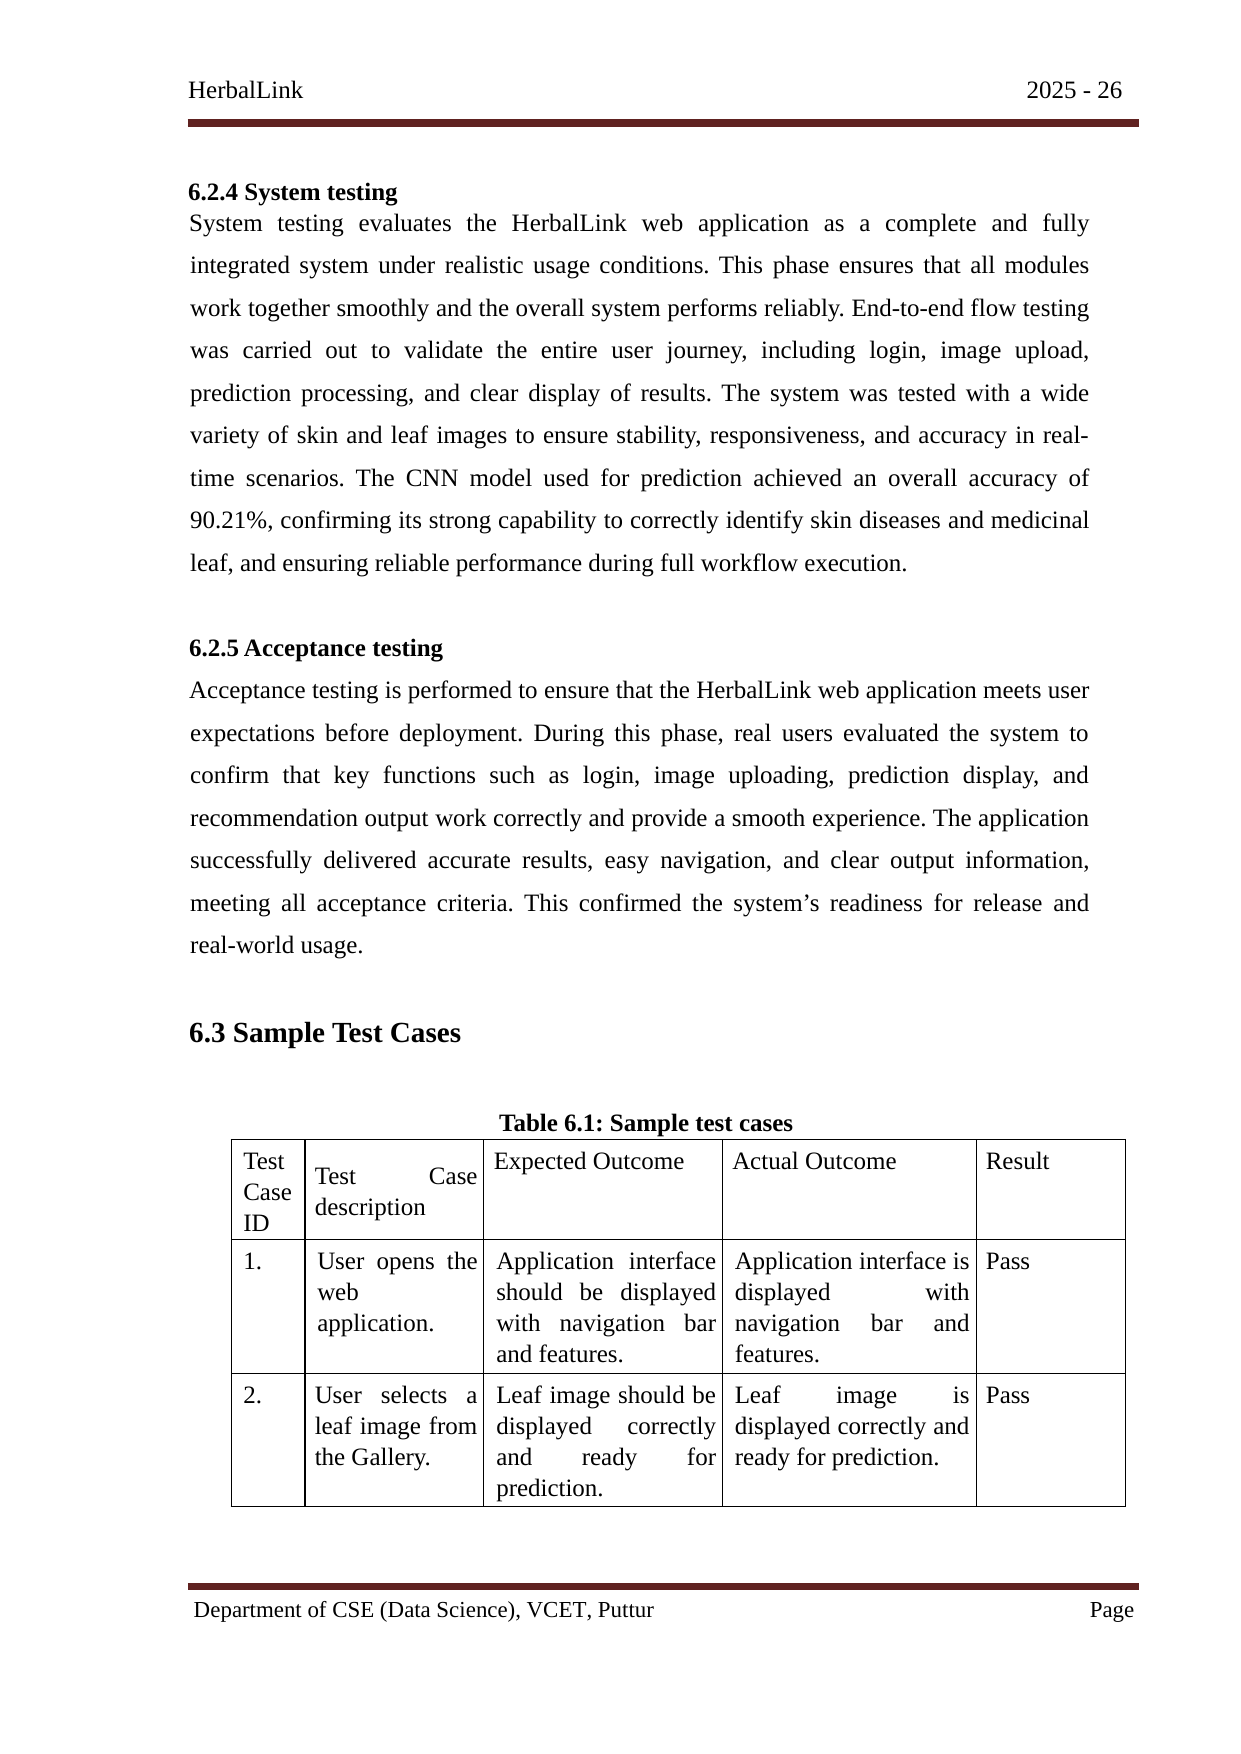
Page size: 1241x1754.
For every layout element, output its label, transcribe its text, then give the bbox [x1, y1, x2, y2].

table_header Actual Outcome [723, 1140, 976, 1239]
table_cell Leaf image is displayed correctly and ready for prediction. [723, 1374, 976, 1506]
table_cell Pass [977, 1374, 1125, 1506]
table_cell 1. [232, 1240, 304, 1373]
table_cell User opens the web application. [306, 1240, 483, 1373]
table_cell User selects a leaf image from the Gallery. [306, 1374, 483, 1506]
text 6.3 Sample Test Cases [189, 1016, 1090, 1049]
text 6.2.5 Acceptance testing [189, 633, 1090, 662]
text System testing evaluates the HerbalLink web application as a complete and fully integrated system under realistic usage conditions. This phase ensures that all modules work together smoothly and the overall system performs reliably. End-to-end flow testing was carried out to validate the entire user journey, including login, image upload, prediction processing, and clear display of results. The system was tested with a wide variety of skin and leaf images to ensure stability, responsiveness, and accuracy in real-time scenarios. The CNN model used for prediction achieved an overall accuracy of 90.21%, confirming its strong capability to correctly identify skin diseases and medicinal leaf, and ensuring reliable performance during full workflow execution. [189, 208, 1090, 577]
text Table 6.1: Sample test cases [202, 1108, 1090, 1136]
table_header Test Case ID [232, 1140, 304, 1239]
table_header Test Case description [306, 1140, 483, 1239]
table_header Result [977, 1140, 1125, 1239]
table_cell Leaf image should be displayed correctly and ready for prediction. [484, 1374, 722, 1506]
subtitle 6.2.4 System testing [188, 177, 1075, 206]
table_cell Application interface should be displayed with navigation bar and features. [484, 1240, 722, 1373]
table_cell 2. [232, 1374, 304, 1506]
table_header Expected Outcome [484, 1140, 722, 1239]
table_cell Application interface is displayed with navigation bar and features. [723, 1240, 976, 1373]
text Acceptance testing is performed to ensure that the HerbalLink web application meets user expectations before deployment. During this phase, real users evaluated the system to confirm that key functions such as login, image uploading, prediction display, and recommendation output work correctly and provide a smooth experience. The application successfully delivered accurate results, easy navigation, and clear output information, meeting all acceptance criteria. This confirmed the system’s readiness for release and real-world usage. [189, 676, 1090, 959]
table_cell Pass [977, 1240, 1125, 1373]
